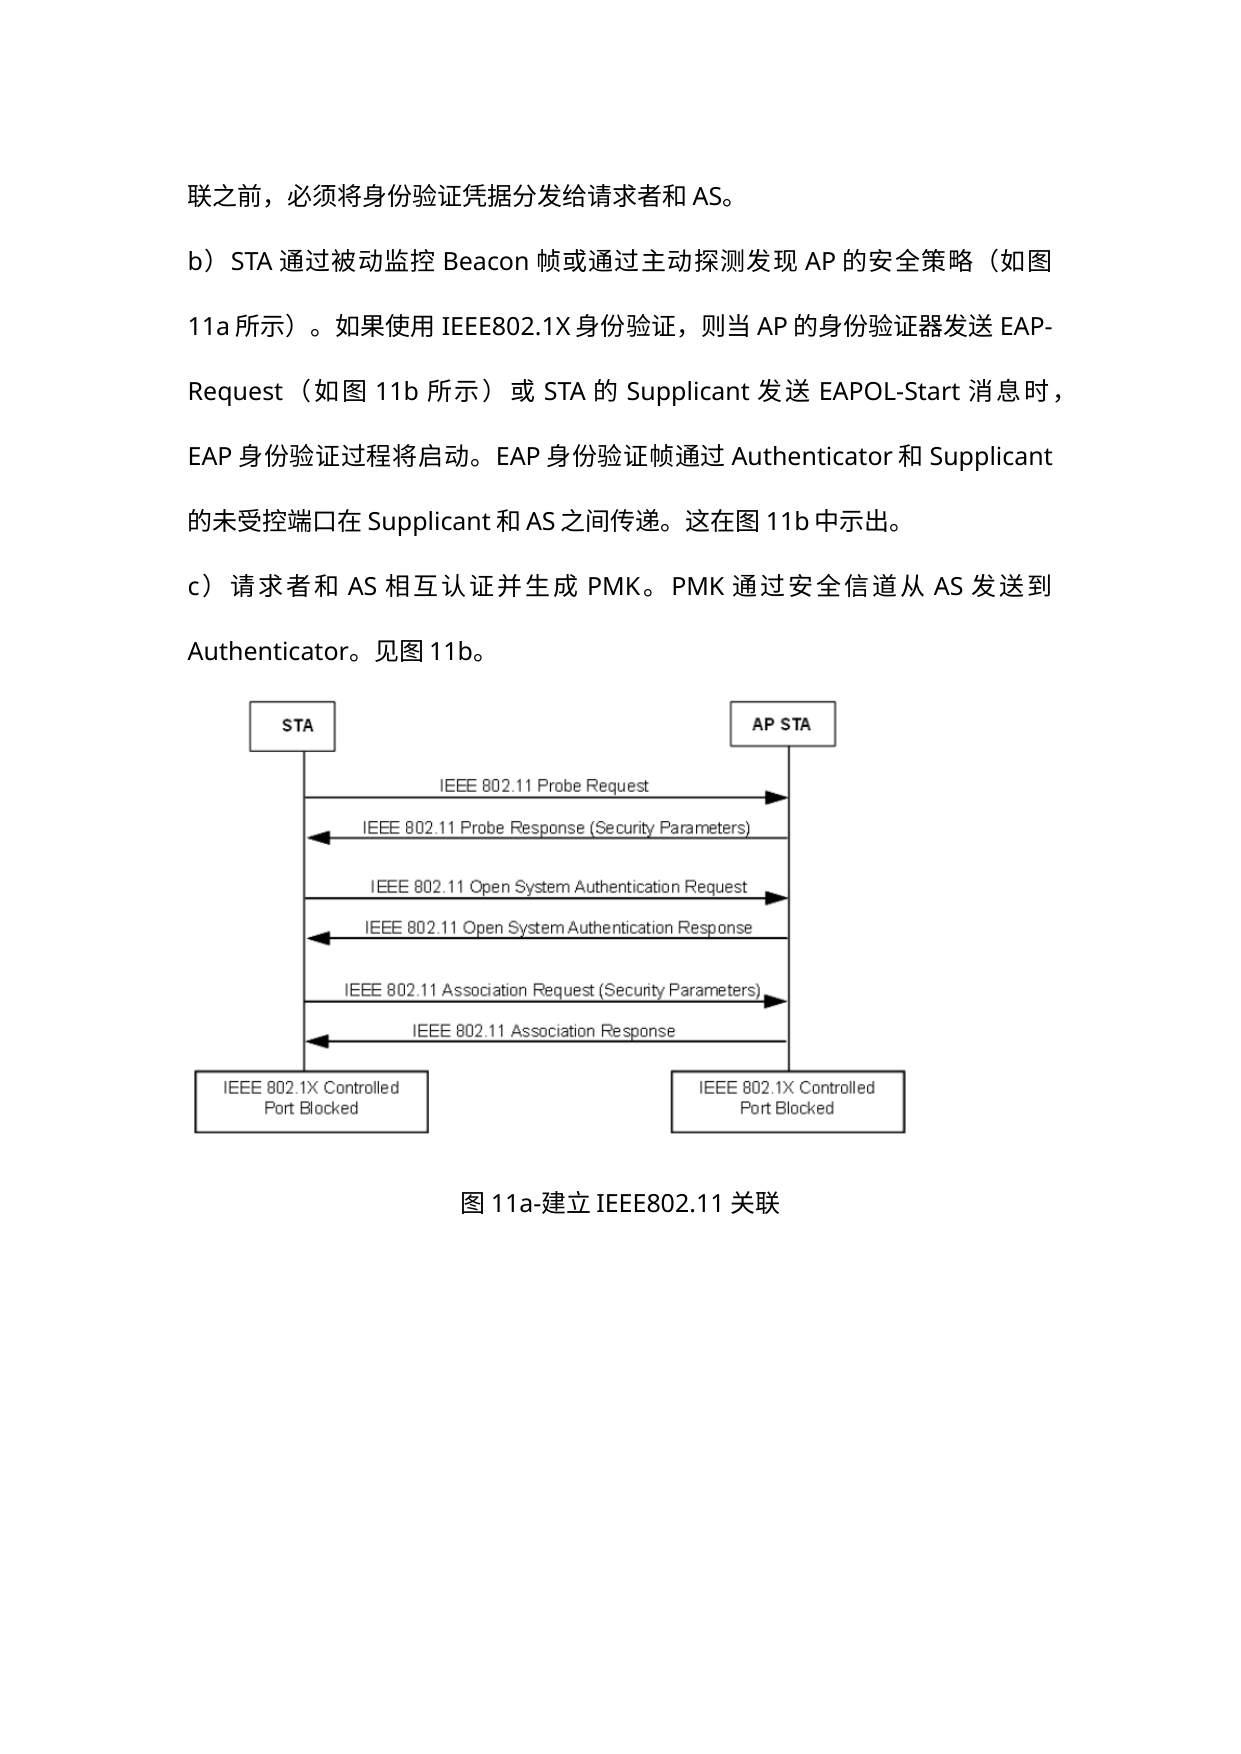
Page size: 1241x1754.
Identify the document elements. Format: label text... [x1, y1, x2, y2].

text 图11a-建立IEEE802.11关联 [187, 1169, 1053, 1234]
text c）请求者和AS相互认证并生成PMK。PMK通过安全信道从AS发送到Authenticator。见图11b。 [187, 552, 1053, 682]
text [187, 162, 1053, 227]
picture [187, 682, 913, 1148]
text b）STA通过被动监控Beacon帧或通过主动探测发现AP的安全策略（如图11a所示）。如果使用IEEE802.1X身份验证，则当AP的身份验证器发送EAP-Request（如图11b所示）或STA的Supplicant发送EAPOL-Start消息时，EAP身份验证过程将启动。EAP身份验证帧通过Authenticator和Supplicant的未受控端口在Supplicant和AS之间传递。这在图11b中示出。 [187, 227, 1053, 552]
